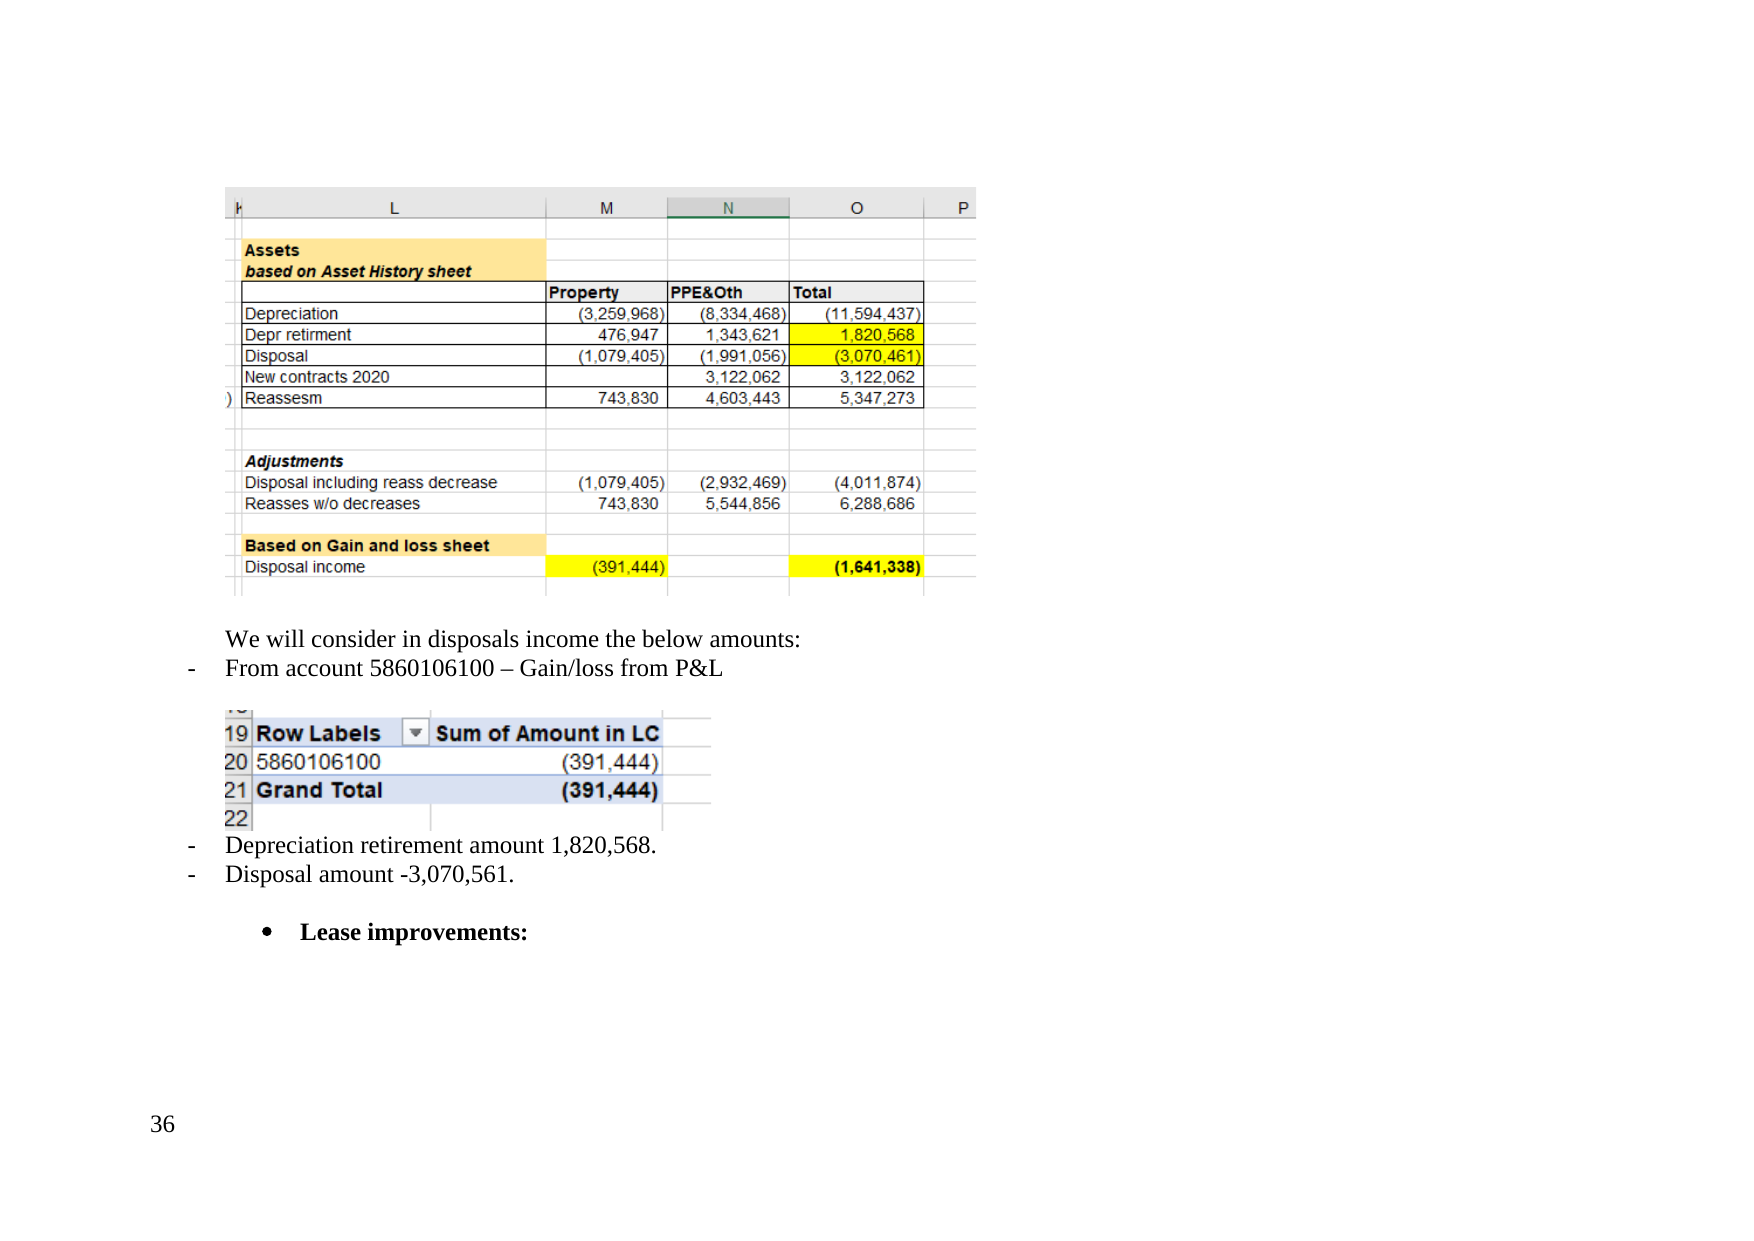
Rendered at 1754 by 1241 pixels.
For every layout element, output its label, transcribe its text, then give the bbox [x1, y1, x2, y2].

list Disposal amount -3,070,561. [187, 859, 1604, 888]
list From account 5860106100 – Gain/loss from P&L [187, 653, 1604, 681]
list We will consider in disposals income the below amounts: [225, 624, 1604, 653]
list Lease improvements: [262, 917, 1604, 946]
picture [225, 710, 712, 831]
list Depreciation retirement amount 1,820,568. [187, 831, 1604, 859]
picture [225, 187, 977, 596]
